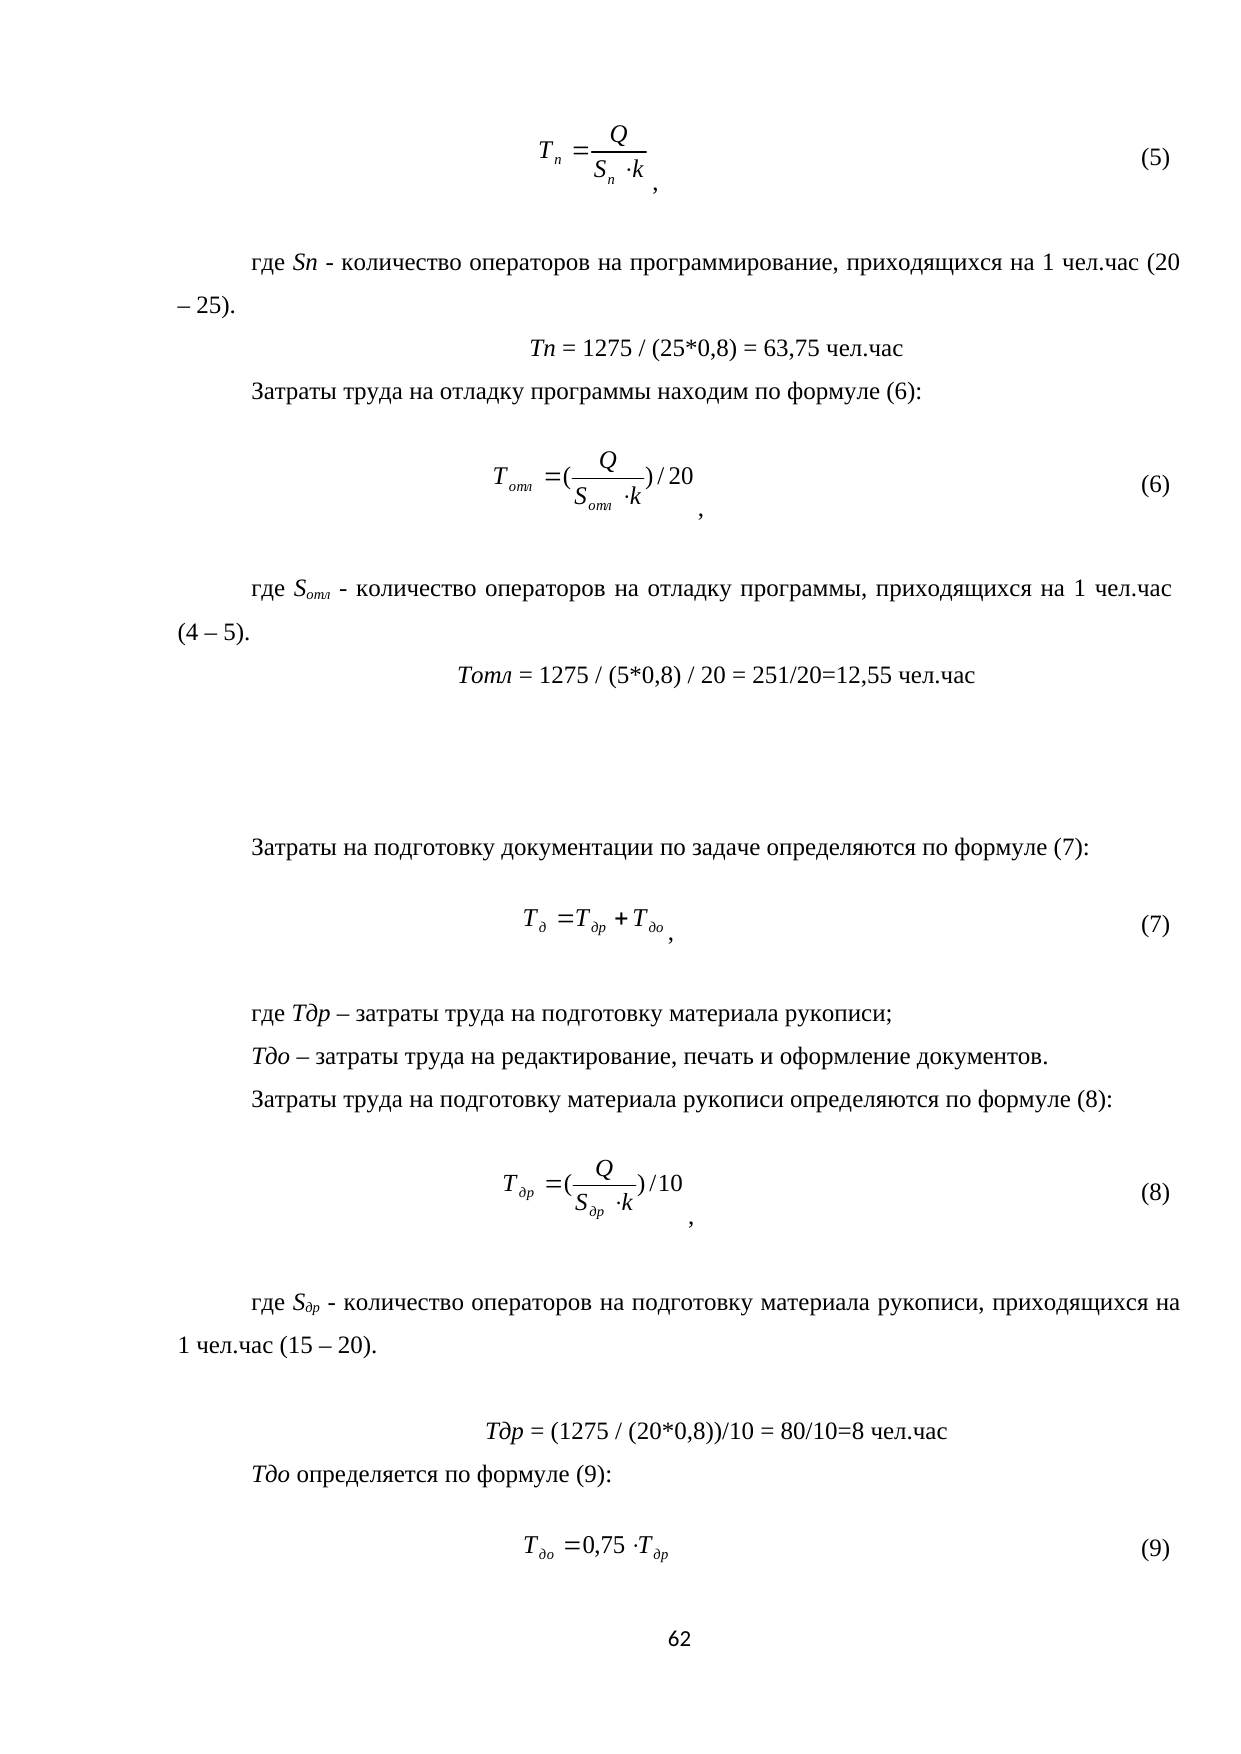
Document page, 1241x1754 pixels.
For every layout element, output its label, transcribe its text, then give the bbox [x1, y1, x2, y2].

table_header [177, 1528, 943, 1582]
table_header , [177, 118, 943, 209]
table_header (8) [943, 1153, 1181, 1244]
text Тп = 1275 / (25*0,8) = 63,75 чел.час [177, 333, 1181, 362]
text Тдр = (1275 / (20*0,8))/10 = 80/10=8 чел.час [177, 1416, 1181, 1445]
text Затраты труда на отладку программы находим по формуле (6): [177, 376, 1181, 405]
text Затраты на подготовку документации по задаче определяются по формуле (7): [177, 832, 1181, 861]
table_header , [177, 1153, 943, 1244]
table_header (5) [943, 118, 1181, 209]
table_header , [177, 445, 943, 536]
table_header (7) [943, 900, 1181, 961]
text Затраты труда на подготовку материала рукописи определяются по формуле (8): [177, 1084, 1181, 1113]
text Тдо – затраты труда на редактирование, печать и оформление документов. [177, 1041, 1181, 1070]
text Тдо определяется по формуле (9): [177, 1459, 1181, 1488]
text где Sдр - количество операторов на подготовку материала рукописи, приходящихся на 1 чел.час (15 – 20). [177, 1287, 1181, 1359]
text где Sотл - количество операторов на отладку программы, приходящихся на 1 чел.час (4 – 5). [177, 573, 1181, 645]
text Тотл = 1275 / (5*0,8) / 20 = 251/20=12,55 чел.час [177, 660, 1181, 688]
table_header , [177, 900, 943, 961]
table_header (9) [943, 1528, 1181, 1582]
text где Sп - количество операторов на программирование, приходящихся на 1 чел.час (20 – 25). [177, 247, 1181, 319]
text где Тдр – затраты труда на подготовку материала рукописи; [177, 998, 1181, 1027]
table_header (6) [943, 445, 1181, 536]
